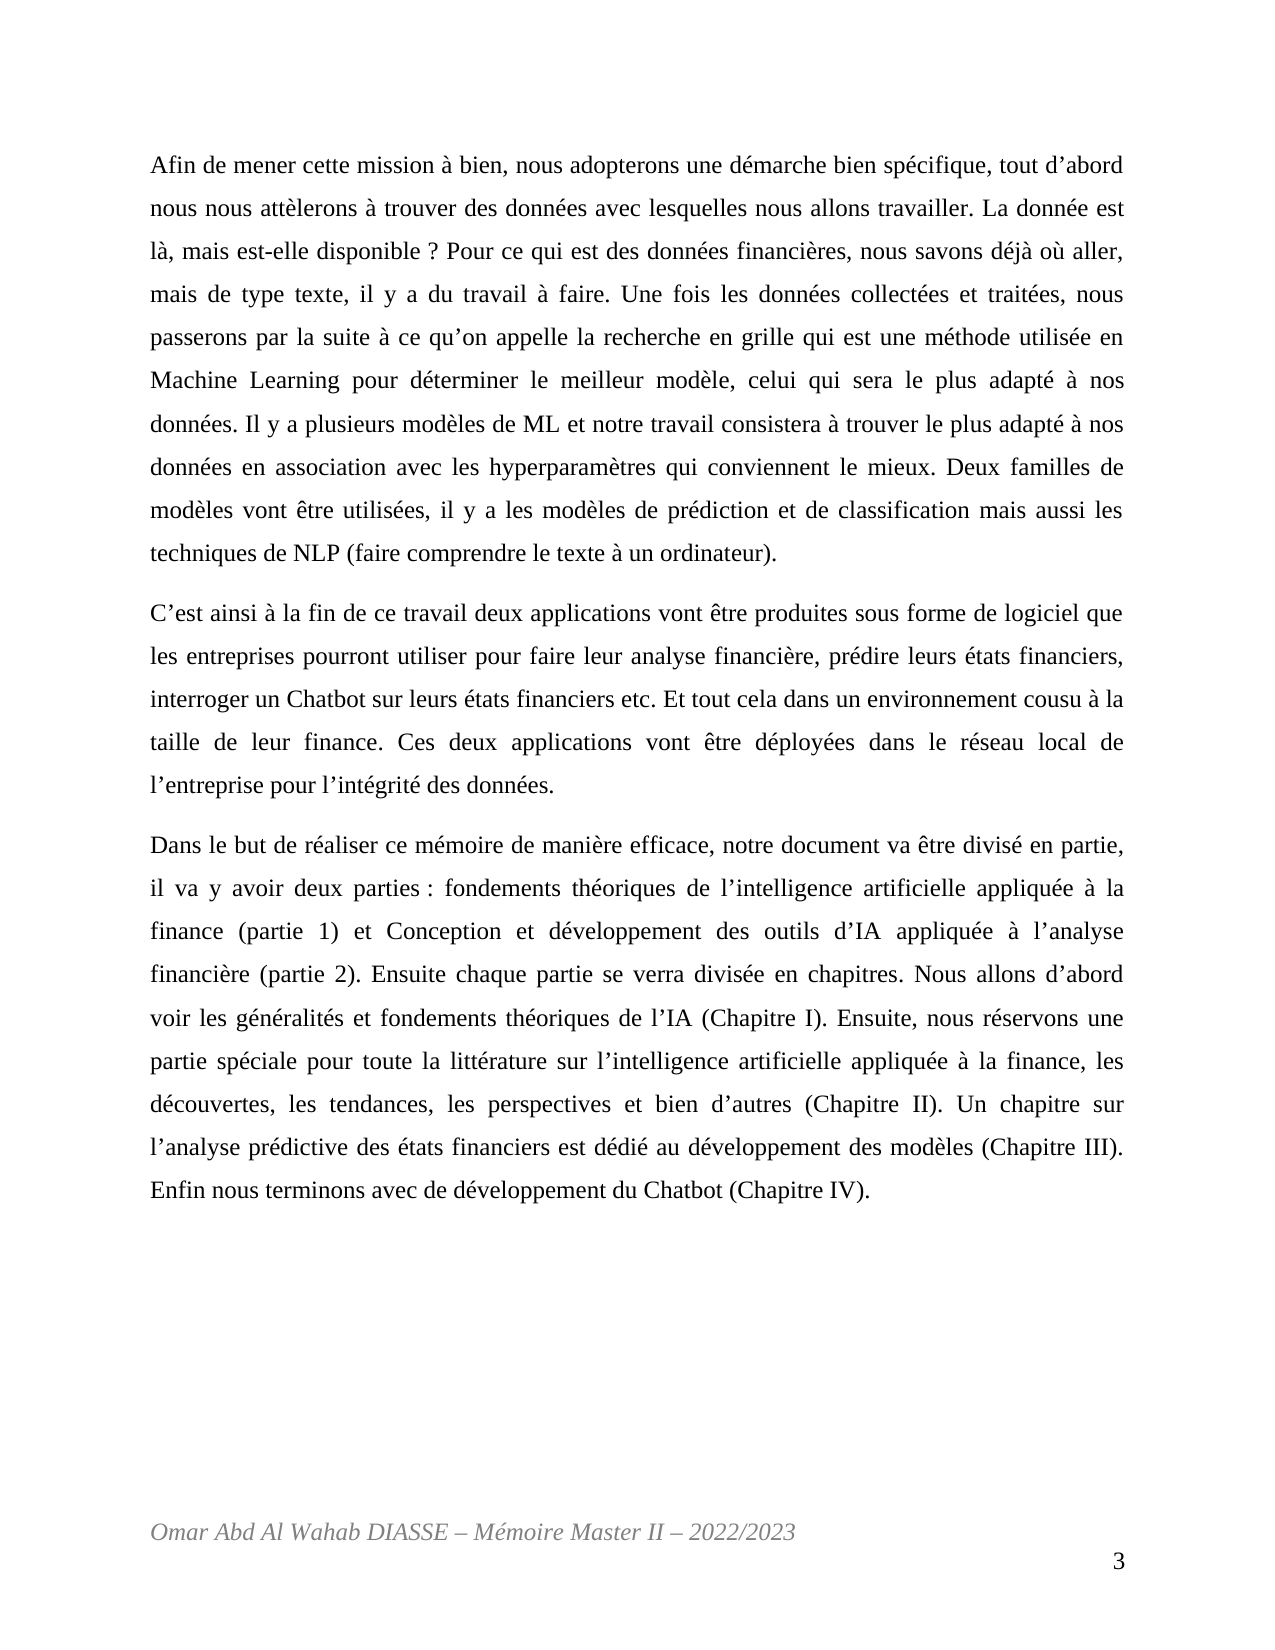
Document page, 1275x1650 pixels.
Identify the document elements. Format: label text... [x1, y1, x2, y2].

text Afin de mener cette mission à bien, nous adopterons une démarche bien spécifique, tout d’abord nous nous attèlerons à trouver des données avec lesquelles nous allons travailler. La donnée est là, mais est-elle disponible ? Pour ce qui est des données financières, nous savons déjà où aller, mais de type texte, il y a du travail à faire. Une fois les données collectées et traitées, nous passerons par la suite à ce qu’on appelle la recherche en grille qui est une méthode utilisée en Machine Learning pour déterminer le meilleur modèle, celui qui sera le plus adapté à nos données. Il y a plusieurs modèles de ML et notre travail consistera à trouver le plus adapté à nos données en association avec les hyperparamètres qui conviennent le mieux. Deux familles de modèles vont être utilisées, il y a les modèles de prédiction et de classification mais aussi les techniques de NLP (faire comprendre le texte à un ordinateur). [150, 150, 1125, 567]
text C’est ainsi à la fin de ce travail deux applications vont être produites sous forme de logiciel que les entreprises pourront utiliser pour faire leur analyse financière, prédire leurs états financiers, interroger un Chatbot sur leurs états financiers etc. Et tout cela dans un environnement cousu à la taille de leur finance. Ces deux applications vont être déployées dans le réseau local de l’entreprise pour l’intégrité des données. [150, 598, 1125, 799]
text Dans le but de réaliser ce mémoire de manière efficace, notre document va être divisé en partie, il va y avoir deux parties : fondements théoriques de l’intelligence artificielle appliquée à la finance (partie 1) et Conception et développement des outils d’IA appliquée à l’analyse financière (partie 2). Ensuite chaque partie se verra divisée en chapitres. Nous allons d’abord voir les généralités et fondements théoriques de l’IA (Chapitre I). Ensuite, nous réservons une partie spéciale pour toute la littérature sur l’intelligence artificielle appliquée à la finance, les découvertes, les tendances, les perspectives et bien d’autres (Chapitre II). Un chapitre sur l’analyse prédictive des états financiers est dédié au développement des modèles (Chapitre III). Enfin nous terminons avec de développement du Chatbot (Chapitre IV). [150, 830, 1125, 1204]
